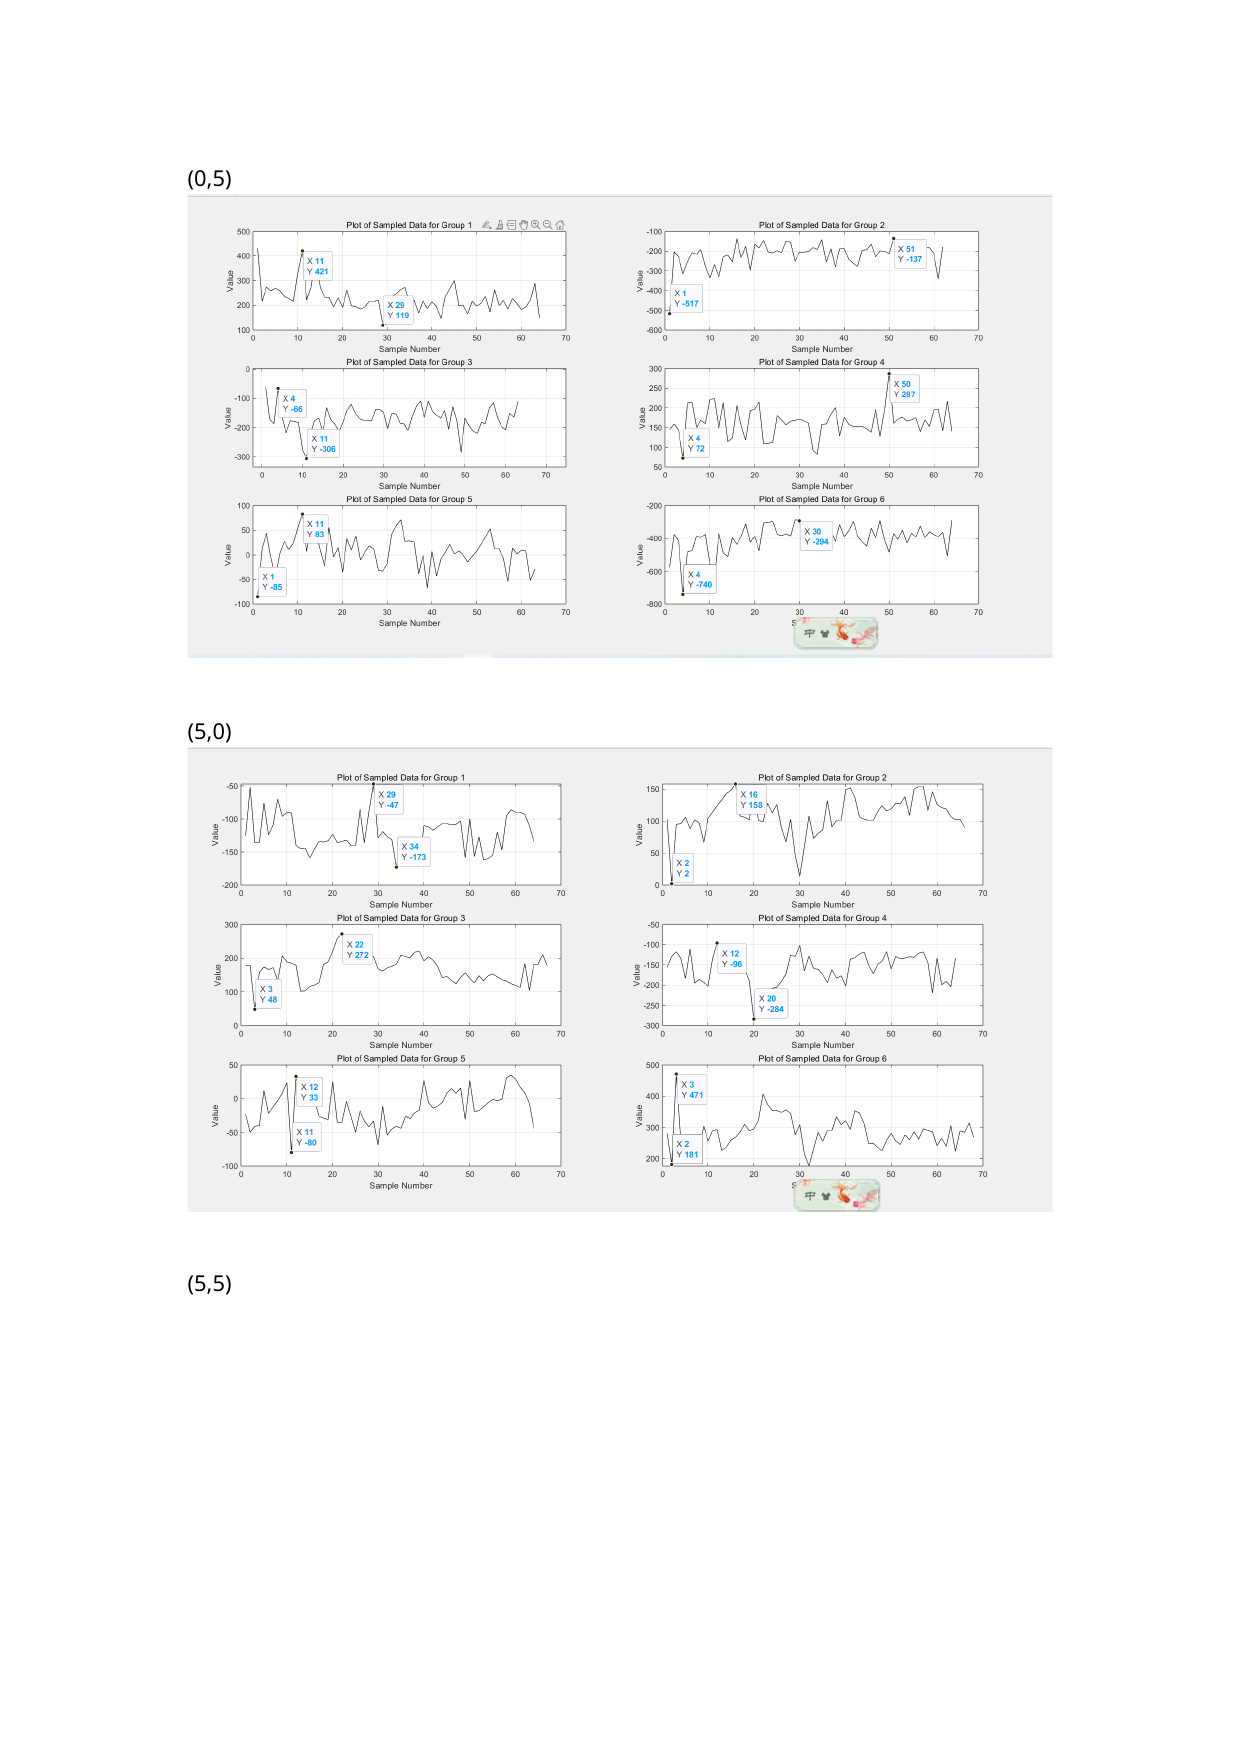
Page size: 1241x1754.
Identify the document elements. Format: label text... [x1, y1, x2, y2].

text (5,0) [187, 714, 1053, 747]
picture [187, 747, 1053, 1212]
text (5,5) [187, 1267, 1053, 1299]
picture [187, 194, 1053, 658]
text (0,5) [187, 162, 1053, 194]
